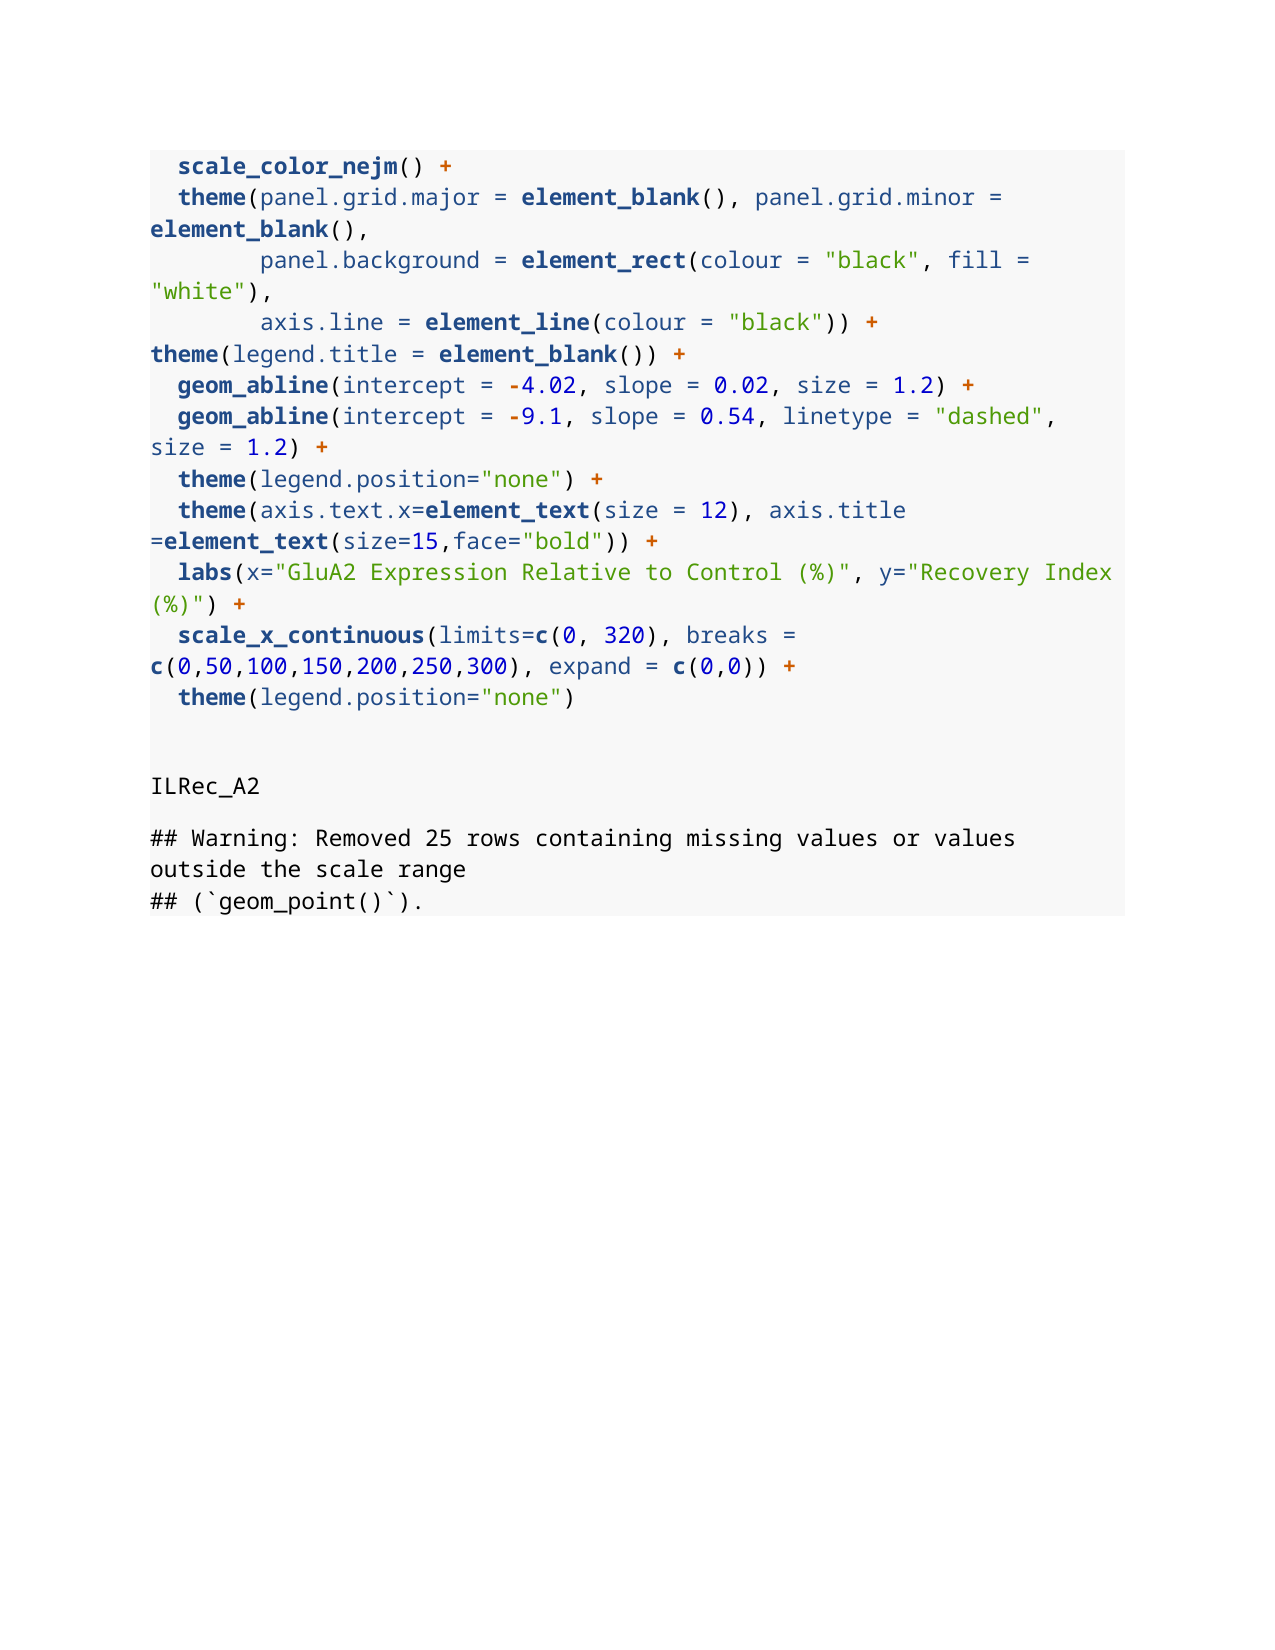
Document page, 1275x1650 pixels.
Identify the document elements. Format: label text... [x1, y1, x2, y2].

text ## Warning: Removed 25 rows containing missing values or values outside the scale range ## (`geom_point()`). [150, 822, 1125, 916]
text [150, 150, 1125, 801]
